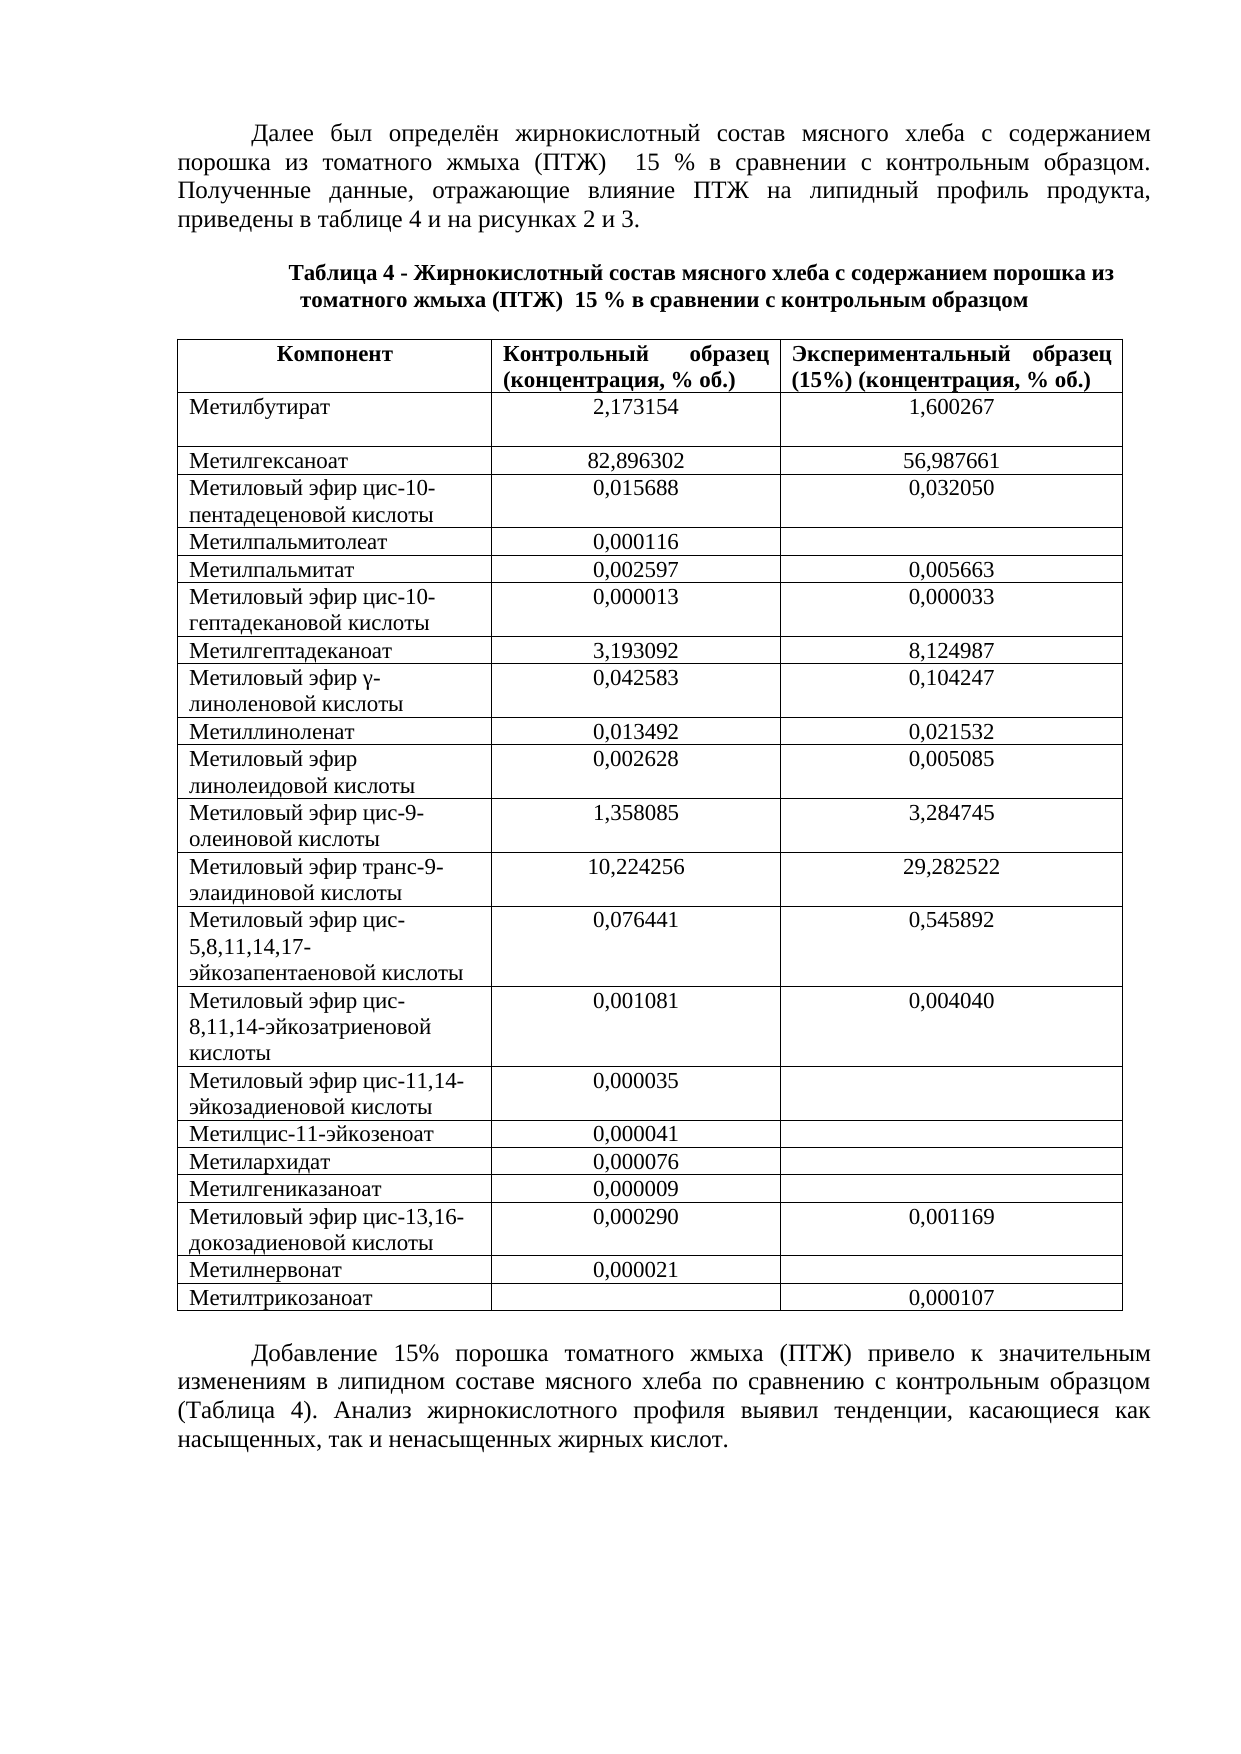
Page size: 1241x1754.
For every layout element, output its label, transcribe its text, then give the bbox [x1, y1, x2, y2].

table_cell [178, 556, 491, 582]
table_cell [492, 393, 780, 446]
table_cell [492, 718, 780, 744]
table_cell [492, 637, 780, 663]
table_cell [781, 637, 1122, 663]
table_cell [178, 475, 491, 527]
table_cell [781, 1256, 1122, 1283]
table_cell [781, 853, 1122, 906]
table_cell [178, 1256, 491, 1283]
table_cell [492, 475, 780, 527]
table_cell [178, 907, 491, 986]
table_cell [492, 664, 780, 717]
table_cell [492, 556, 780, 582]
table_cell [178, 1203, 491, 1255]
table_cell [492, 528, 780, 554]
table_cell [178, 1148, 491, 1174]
text Добавление 15% порошка томатного жмыха (ПТЖ) привело к значительным изменениям в липидном составе мясного хлеба по сравнению с контрольным образцом (Таблица 4). Анализ жирнокислотного профиля выявил тенденции, касающиеся как насыщенных, так и ненасыщенных жирных кислот. [177, 1338, 1152, 1453]
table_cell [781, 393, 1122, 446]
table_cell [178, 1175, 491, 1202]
text Таблица 4 - Жирнокислотный состав мясного хлеба с содержанием порошка из томатного жмыха (ПТЖ) 15 % в сравнении с контрольным образцом [177, 259, 1152, 312]
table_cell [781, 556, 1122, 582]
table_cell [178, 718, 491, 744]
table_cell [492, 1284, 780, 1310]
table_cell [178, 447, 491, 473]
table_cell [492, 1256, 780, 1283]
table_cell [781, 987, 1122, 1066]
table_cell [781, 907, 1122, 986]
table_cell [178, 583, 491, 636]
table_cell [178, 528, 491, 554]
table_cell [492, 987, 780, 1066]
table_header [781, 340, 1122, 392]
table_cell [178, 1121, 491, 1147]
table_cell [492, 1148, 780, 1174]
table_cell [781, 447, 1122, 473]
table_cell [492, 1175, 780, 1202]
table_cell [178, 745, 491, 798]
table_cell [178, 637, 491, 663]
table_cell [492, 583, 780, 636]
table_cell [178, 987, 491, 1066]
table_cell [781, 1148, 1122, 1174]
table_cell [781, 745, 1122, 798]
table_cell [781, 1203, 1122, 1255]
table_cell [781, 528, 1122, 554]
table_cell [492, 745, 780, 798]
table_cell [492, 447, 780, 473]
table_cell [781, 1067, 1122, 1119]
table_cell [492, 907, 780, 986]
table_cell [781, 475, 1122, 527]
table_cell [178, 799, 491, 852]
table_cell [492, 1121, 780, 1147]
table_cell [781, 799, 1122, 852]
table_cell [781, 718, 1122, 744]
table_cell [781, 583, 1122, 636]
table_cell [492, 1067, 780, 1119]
text Далее был определён жирнокислотный состав мясного хлеба с содержанием порошка из томатного жмыха (ПТЖ) 15 % в сравнении с контрольным образцом. Полученные данные, отражающие влияние ПТЖ на липидный профиль продукта, приведены в таблице 4 и на рисунках 2 и 3. [177, 118, 1152, 233]
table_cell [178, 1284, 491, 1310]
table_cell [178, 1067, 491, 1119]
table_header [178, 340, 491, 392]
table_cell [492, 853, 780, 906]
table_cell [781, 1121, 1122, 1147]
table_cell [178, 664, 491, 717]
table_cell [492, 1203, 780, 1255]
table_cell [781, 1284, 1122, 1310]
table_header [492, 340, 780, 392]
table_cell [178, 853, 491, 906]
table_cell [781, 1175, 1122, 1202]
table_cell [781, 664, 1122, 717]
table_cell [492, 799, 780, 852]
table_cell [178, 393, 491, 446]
